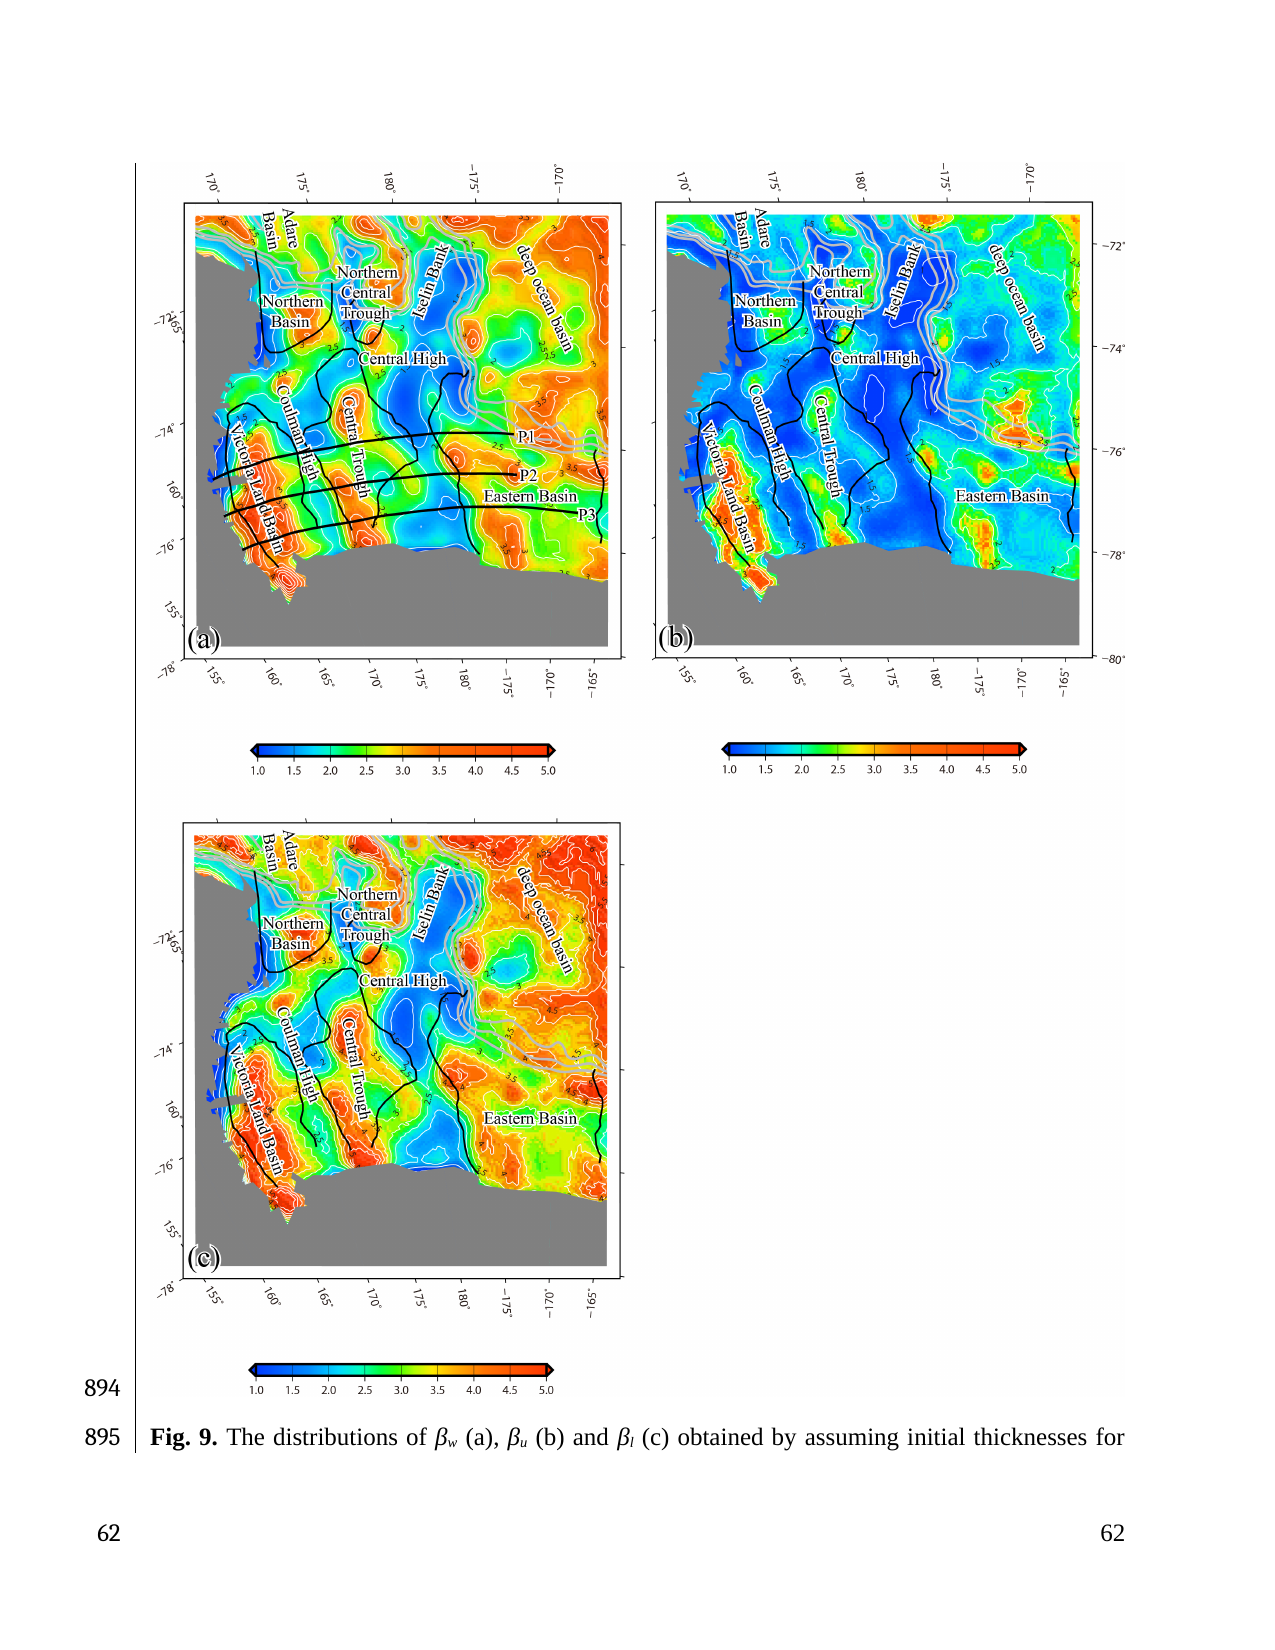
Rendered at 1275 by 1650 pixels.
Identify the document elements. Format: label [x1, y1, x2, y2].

text [150, 1419, 1125, 1453]
picture [150, 162, 1125, 1397]
